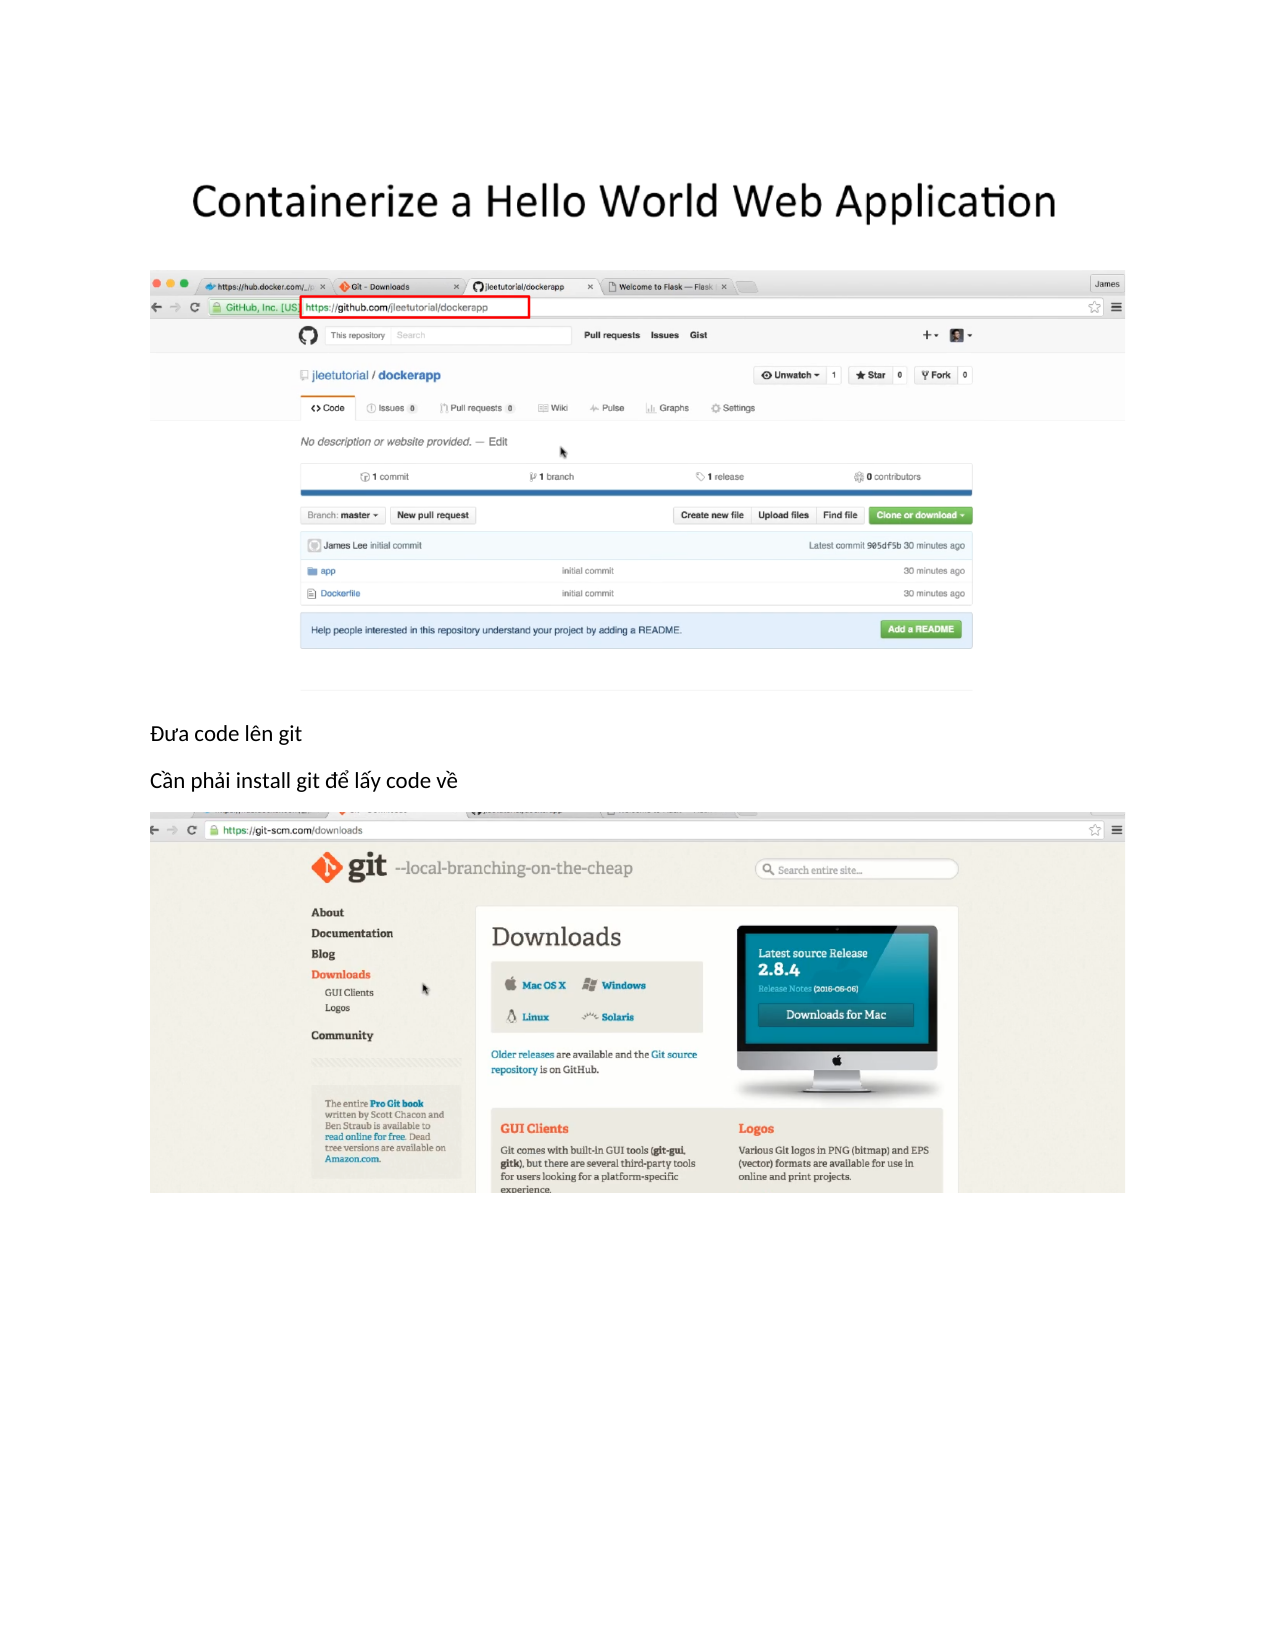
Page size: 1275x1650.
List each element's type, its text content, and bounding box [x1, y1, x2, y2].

picture [150, 812, 1125, 1193]
text Đưa code lên git [150, 719, 1125, 747]
picture [150, 150, 1125, 252]
text Cần phải install git để lấy code về [150, 766, 1125, 794]
picture [150, 270, 1125, 700]
